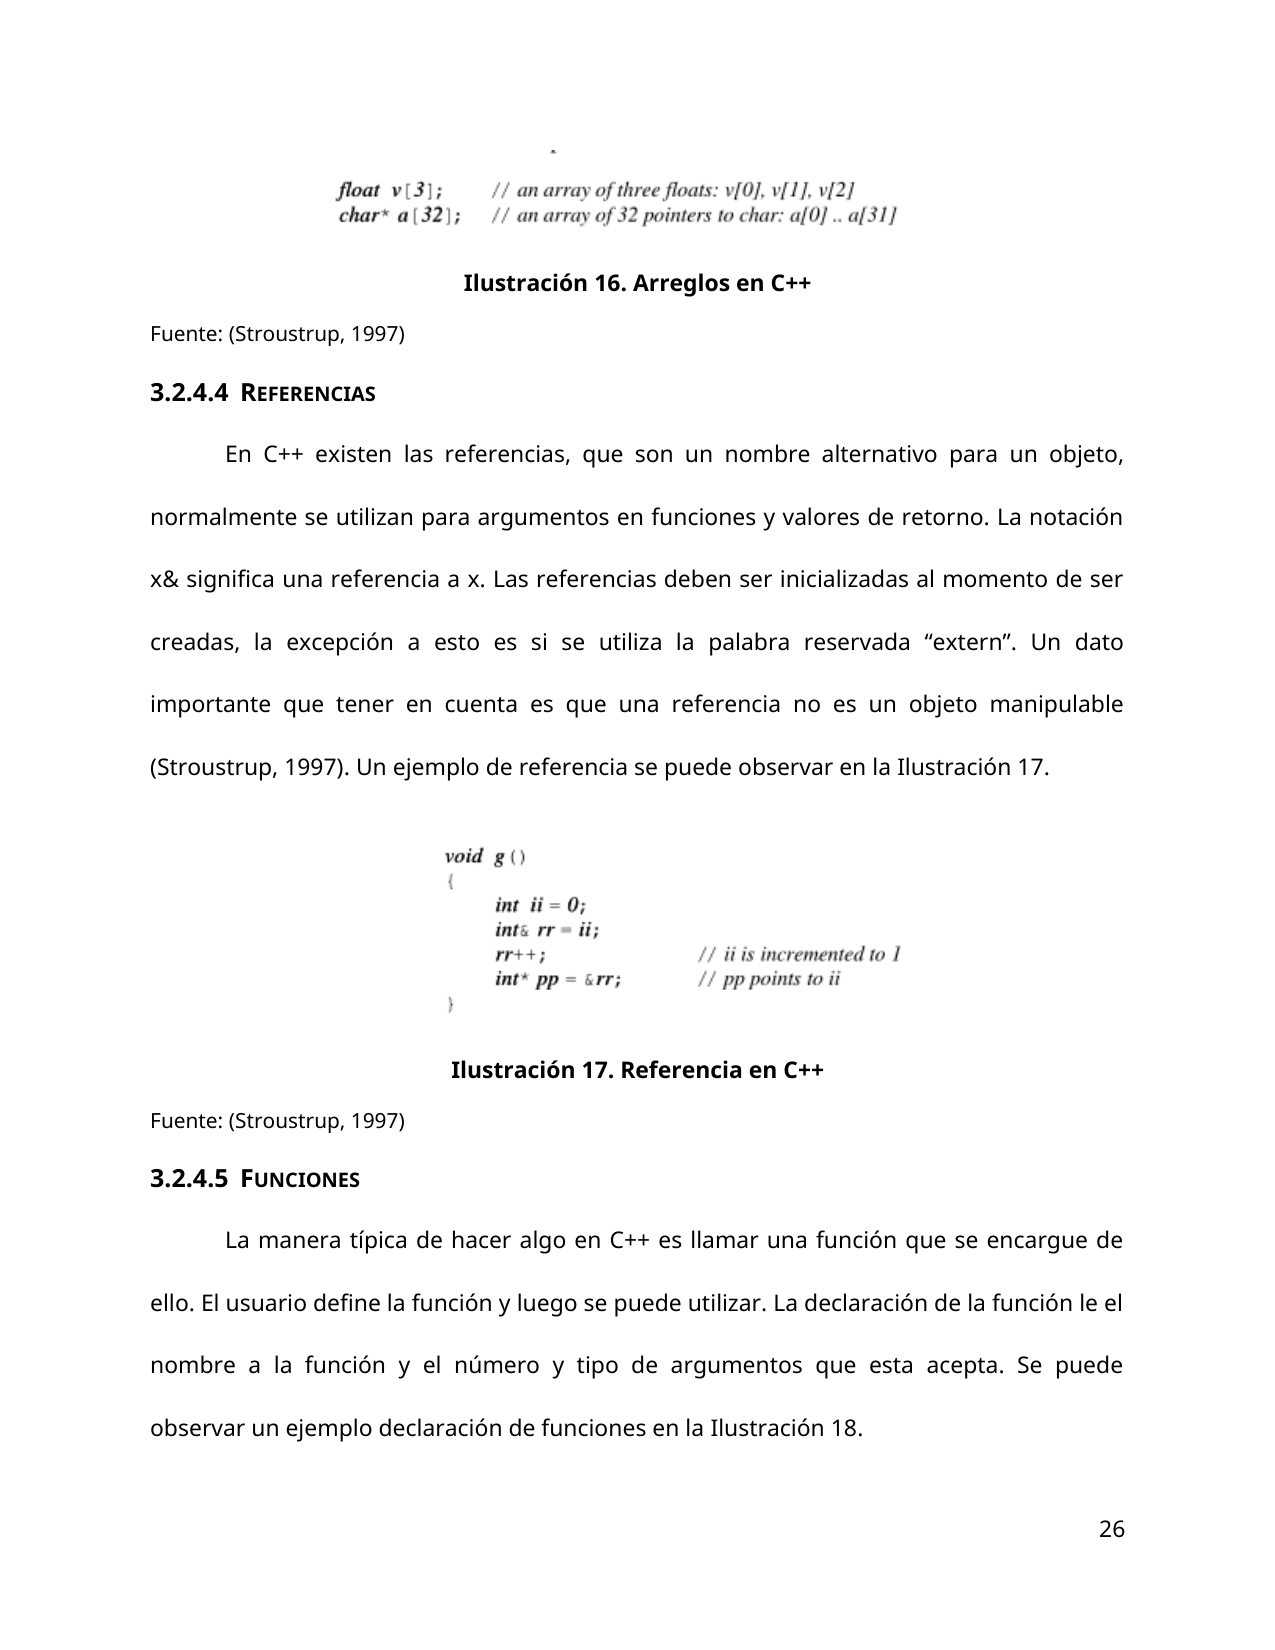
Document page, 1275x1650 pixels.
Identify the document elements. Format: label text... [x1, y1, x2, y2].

text Ilustración 17. Referencia en C++ [150, 1054, 1125, 1085]
text Fuente: (Stroustrup, 1997) [150, 1106, 1125, 1134]
text En C++ existen las referencias, que son un nombre alternativo para un objeto, normalmente se utilizan para argumentos en funciones y valores de retorno. La notación x& significa una referencia a x. Las referencias deben ser inicializadas al momento de ser creadas, la excepción a esto es si se utiliza la palabra reservada “extern”. Un dato importante que tener en cuenta es que una referencia no es un objeto manipulable (Stroustrup, 1997). Un ejemplo de referencia se puede observar en la Ilustración 13. [150, 438, 1125, 782]
text Ilustración 16. Arreglos en C++ [150, 267, 1125, 298]
picture [418, 825, 932, 1023]
subtitle Funciones [150, 1161, 1125, 1195]
picture [325, 150, 951, 254]
subtitle Referencias [150, 374, 1125, 408]
text La manera típica de hacer algo en C++ es llamar una función que se encargue de ello. El usuario define la función y luego se puede utilizar. La declaración de la función le el nombre a la función y el número y tipo de argumentos que esta acepta. Se puede observar un ejemplo declaración de funciones en la Ilustración 14. [150, 1224, 1125, 1443]
text Fuente: (Stroustrup, 1997) [150, 319, 1125, 348]
